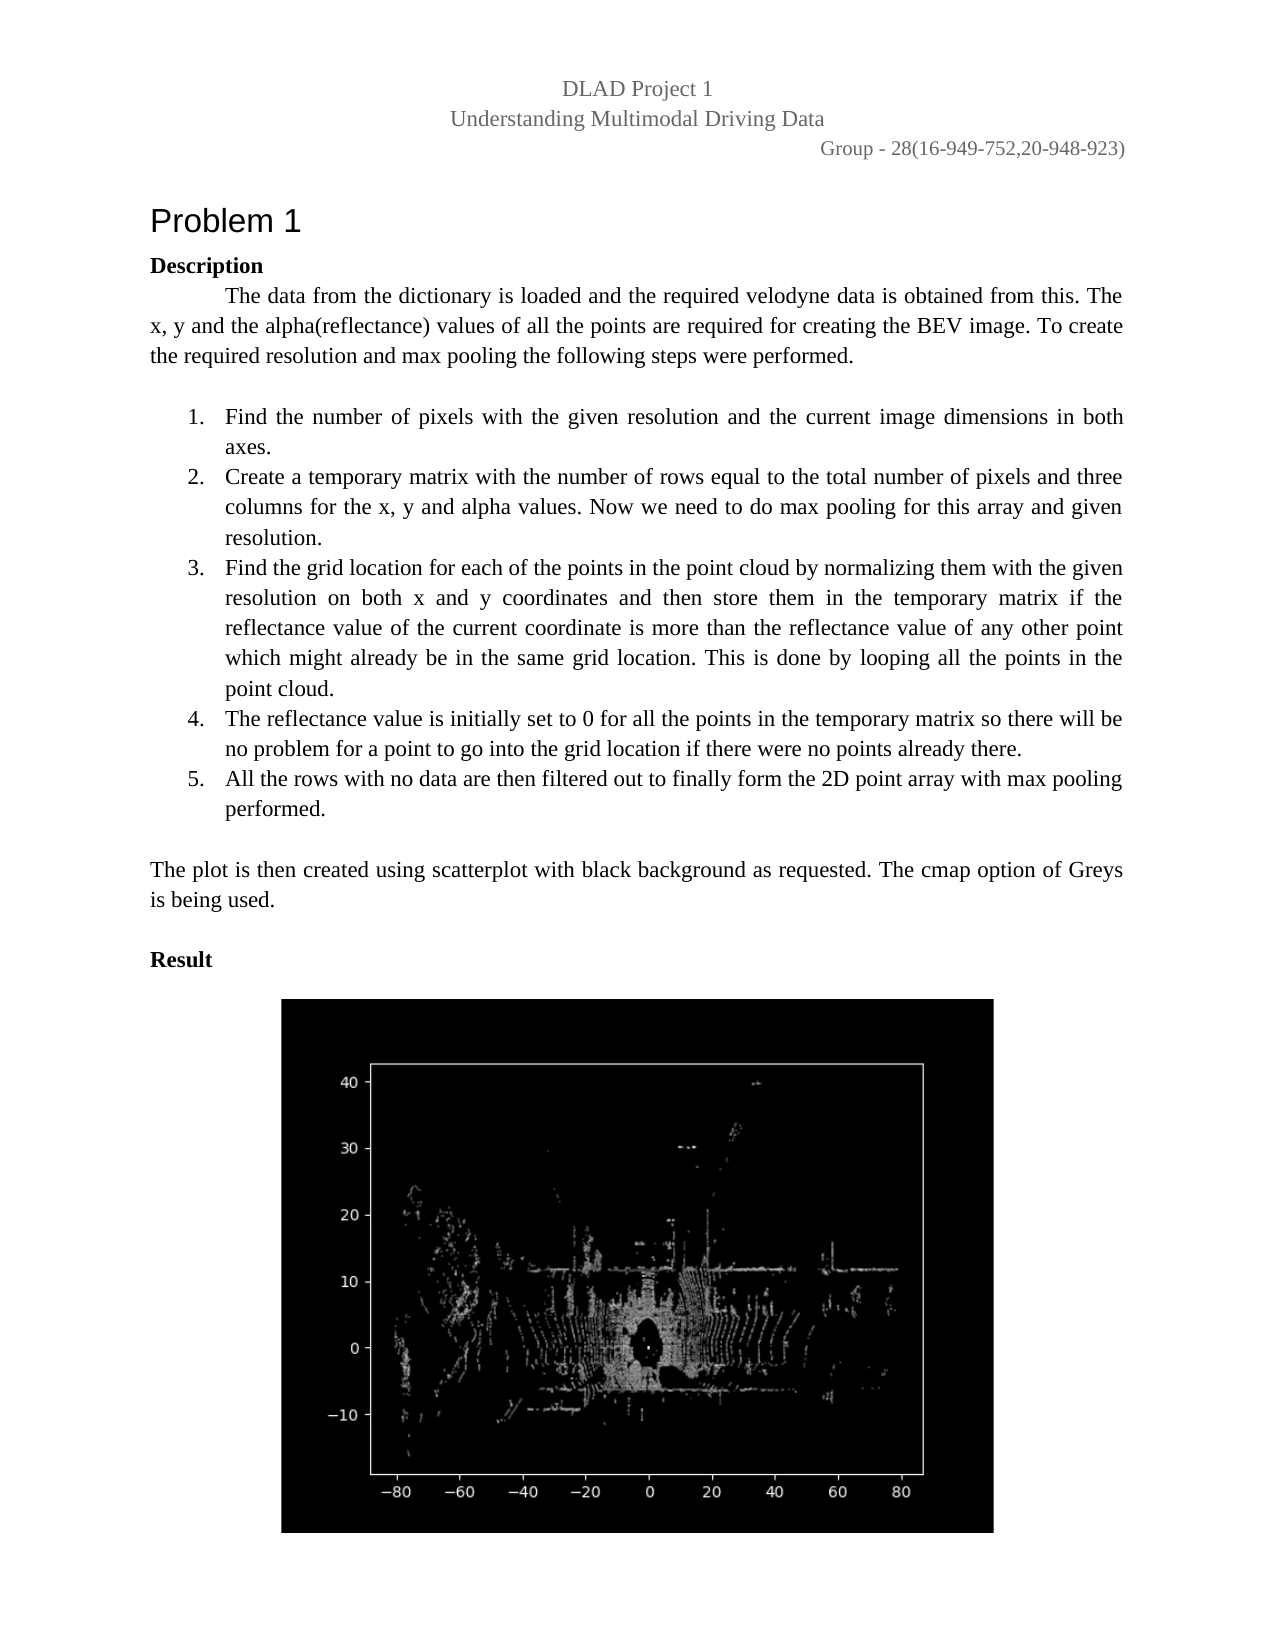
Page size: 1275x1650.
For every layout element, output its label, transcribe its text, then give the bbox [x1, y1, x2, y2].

text The plot is then created using scatterplot with black background as requested. The cmap option of Greys is being used. [150, 856, 1125, 912]
text Result [150, 947, 1125, 1033]
list All the rows with no data are then filtered out to finally form the 2D point array with max pooling performed. [187, 765, 1125, 822]
picture [281, 999, 994, 1533]
list The reflectance value is initially set to 0 for all the points in the temporary matrix so there will be no problem for a point to go into the grid location if there were no points already there. [187, 705, 1125, 761]
text Description [150, 252, 1125, 278]
subtitle Problem 1 [150, 201, 1125, 239]
text The data from the dictionary is loaded and the required velodyne data is obtained from this. The x, y and the alpha(reflectance) values of all the points are required for creating the BEV image. To create the required resolution and max pooling the following steps were performed. [150, 282, 1125, 369]
list Find the grid location for each of the points in the point cloud by normalizing them with the given resolution on both x and y coordinates and then store them in the temporary matrix if the reflectance value of the current coordinate is more than the reflectance value of any other point which might already be in the same grid location. This is done by looping all the points in the point cloud. [187, 554, 1125, 701]
list Find the number of pixels with the given resolution and the current image dimensions in both axes. [187, 403, 1125, 459]
list Create a temporary matrix with the number of rows equal to the total number of pixels and three columns for the x, y and alpha values. Now we need to do max pooling for this array and given resolution. [187, 463, 1125, 550]
